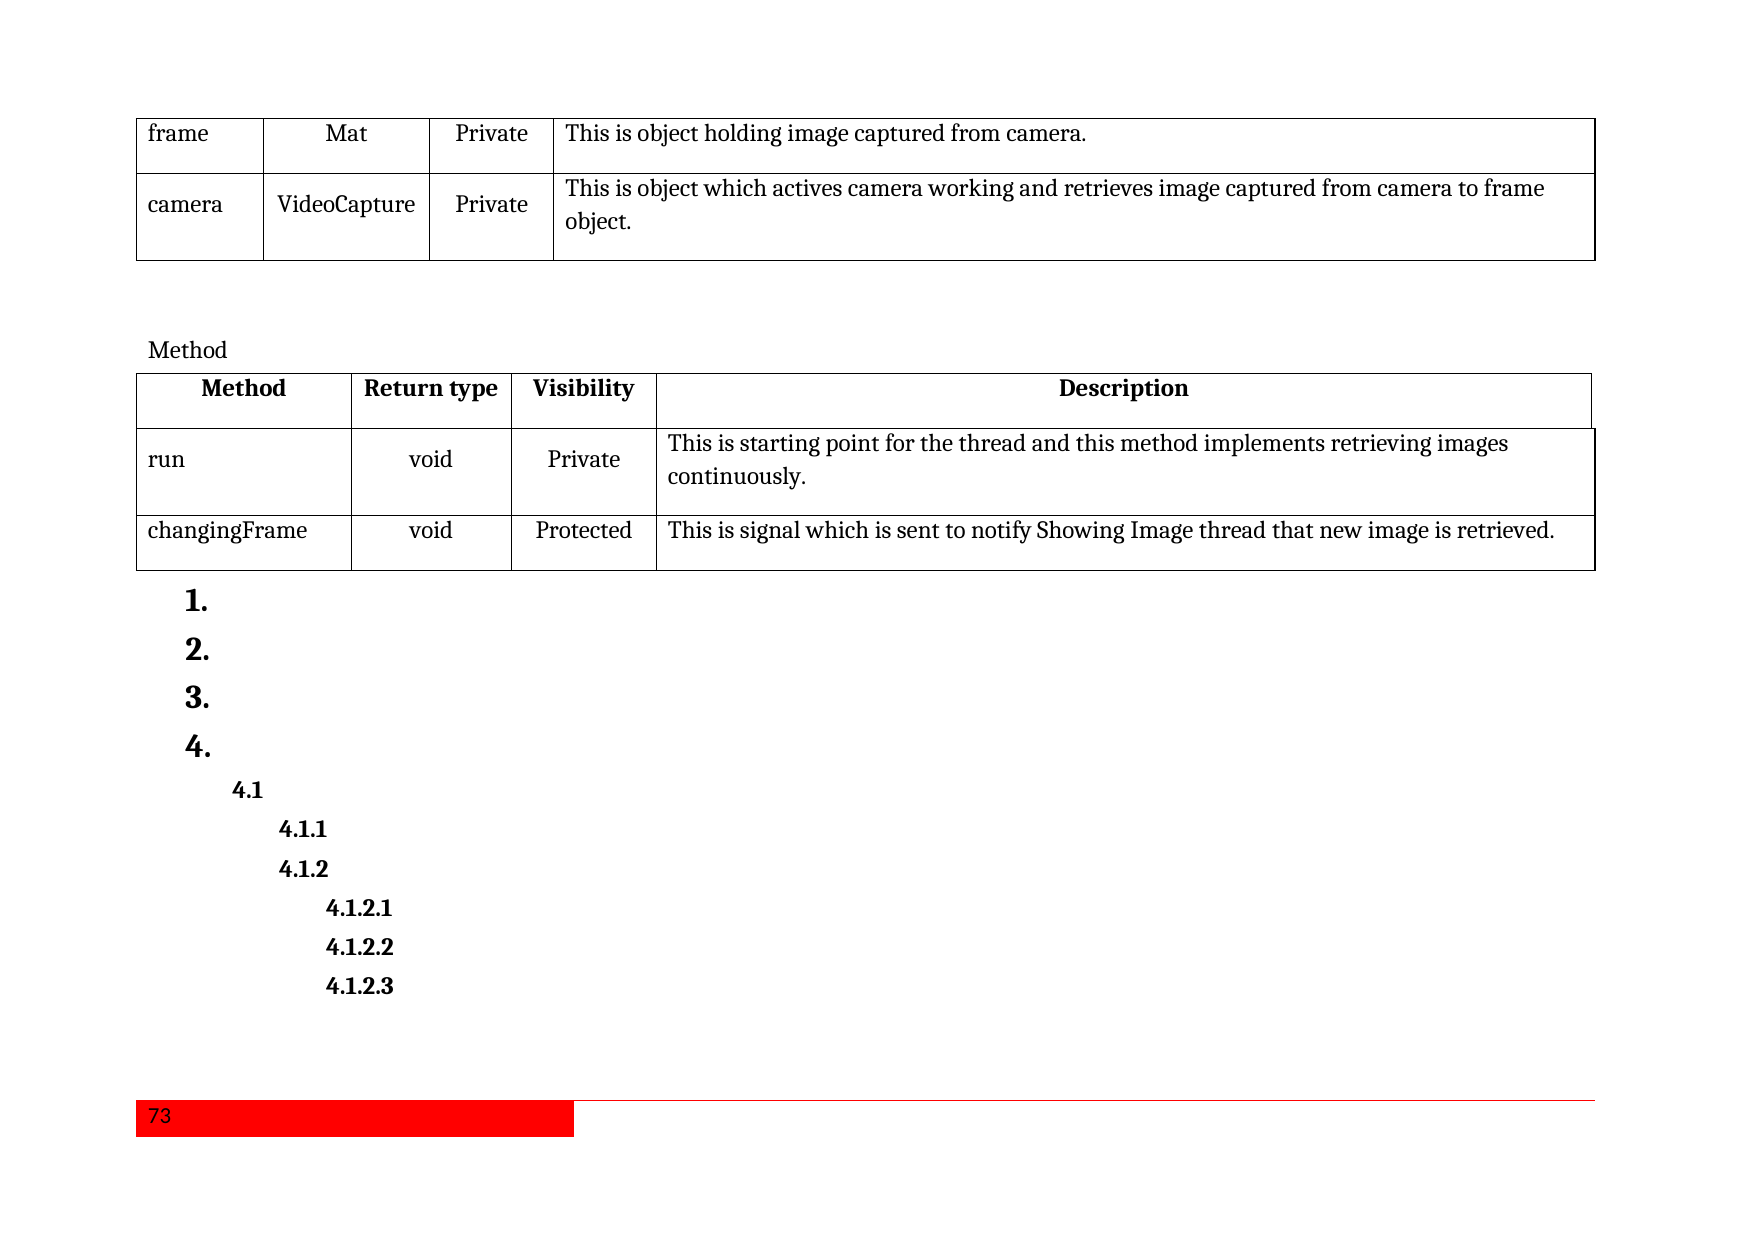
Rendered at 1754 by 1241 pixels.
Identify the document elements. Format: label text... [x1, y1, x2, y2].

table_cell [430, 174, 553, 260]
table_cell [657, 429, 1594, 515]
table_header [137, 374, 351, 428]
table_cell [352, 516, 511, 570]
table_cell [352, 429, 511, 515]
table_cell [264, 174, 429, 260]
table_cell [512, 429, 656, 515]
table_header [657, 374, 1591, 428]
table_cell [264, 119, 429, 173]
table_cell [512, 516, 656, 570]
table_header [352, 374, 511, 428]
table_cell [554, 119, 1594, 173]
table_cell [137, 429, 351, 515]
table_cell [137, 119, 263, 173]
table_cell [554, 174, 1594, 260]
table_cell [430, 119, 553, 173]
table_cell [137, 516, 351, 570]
subtitle Method [148, 336, 1606, 365]
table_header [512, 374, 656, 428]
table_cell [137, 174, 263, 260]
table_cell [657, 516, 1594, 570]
